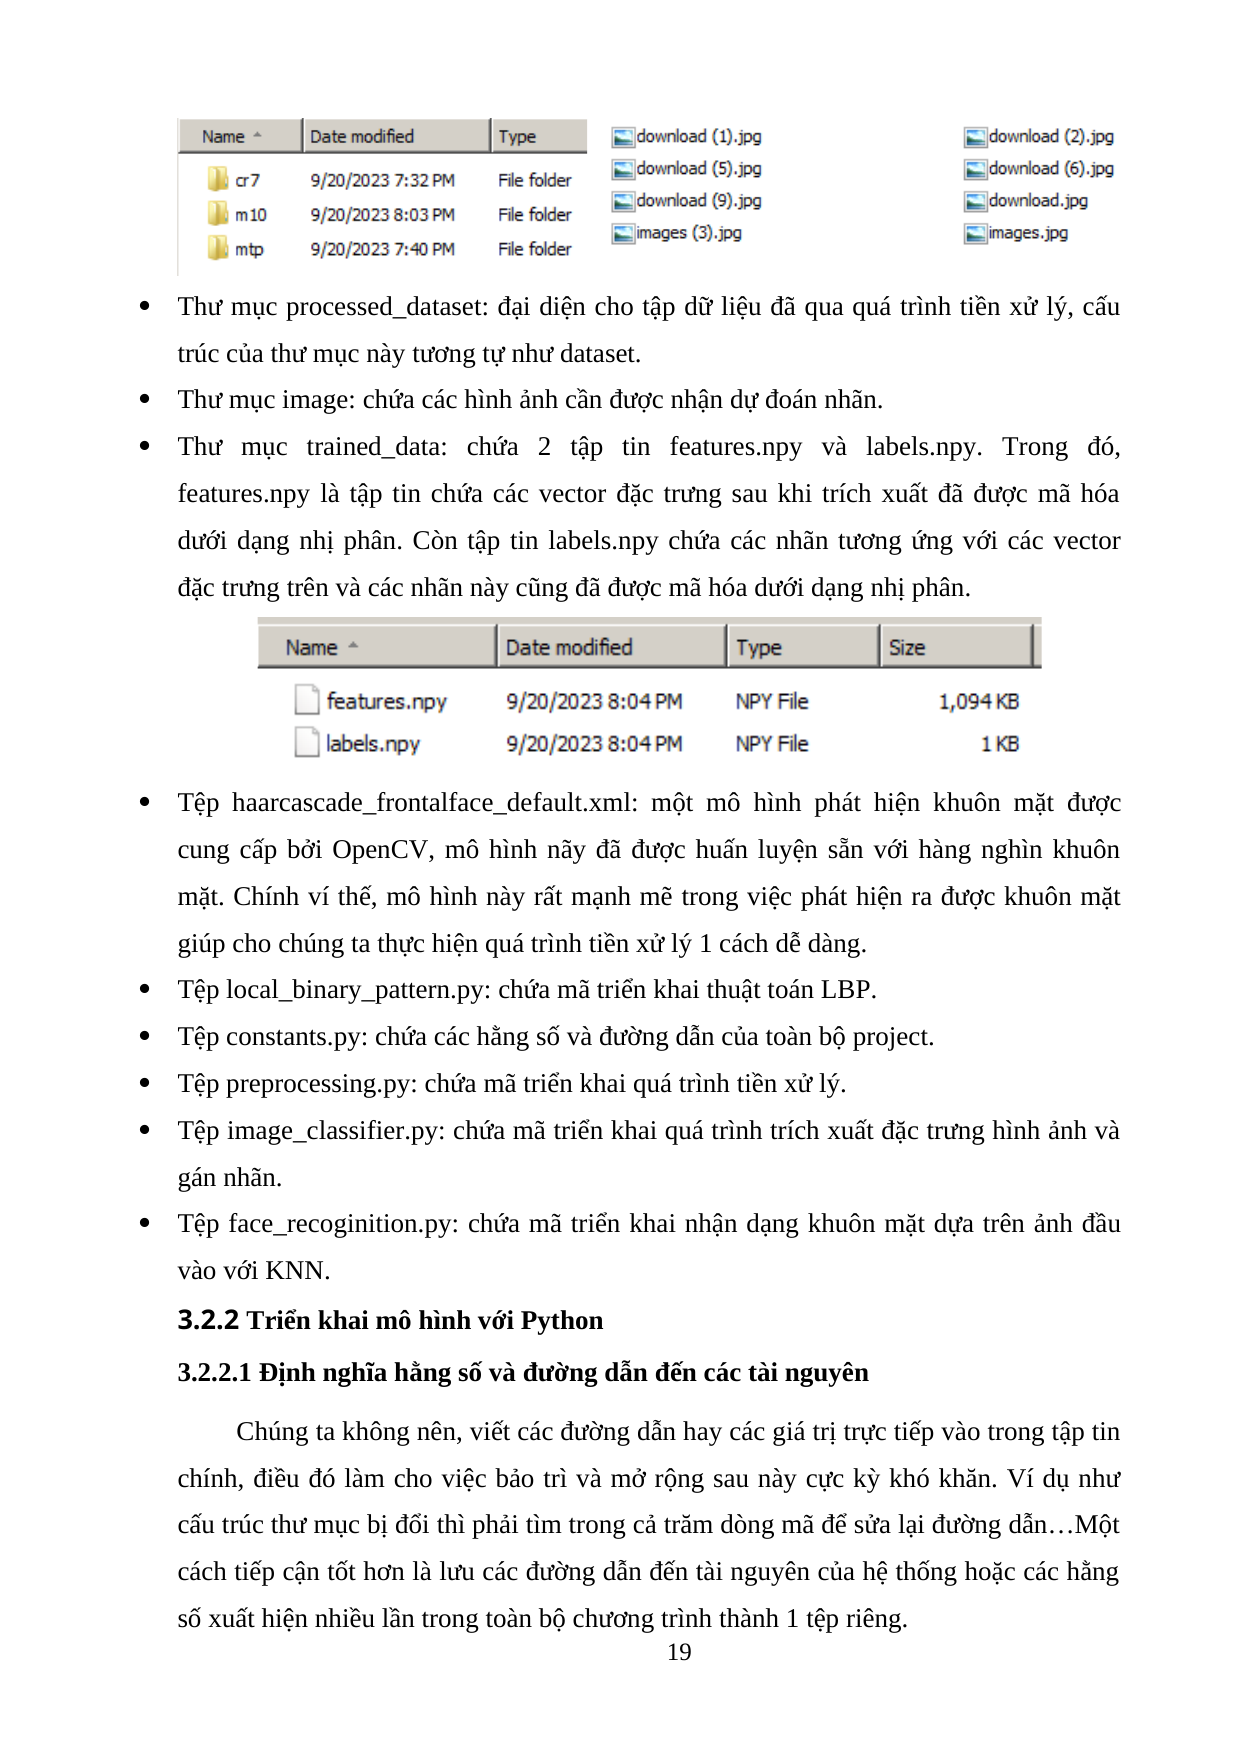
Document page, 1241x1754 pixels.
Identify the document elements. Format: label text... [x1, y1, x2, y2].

list Tệp constants.py: chứa các hằng số và đường dẫn của toàn bộ project. [140, 1020, 1122, 1051]
list Tệp face_recoginition.py: chứa mã triển khai nhận dạng khuôn mặt dựa trên ảnh đầu vào với KNN. [140, 1207, 1122, 1285]
subtitle Định nghĩa hằng số và đường dẫn đến các tài nguyên [177, 1356, 1122, 1387]
text Chúng ta không nên, viết các đường dẫn hay các giá trị trực tiếp vào trong tập tin chính, điều đó làm cho việc bảo trì và mở rộng sau này cực kỳ khó khăn. Ví dụ như cấu trúc thư mục bị đổi thì phải tìm trong cả trăm dòng mã để sửa lại đường dẫn…Một cách tiếp cận tốt hơn là lưu các đường dẫn đến tài nguyên của hệ thống hoặc các hằng số xuất hiện nhiều lần trong toàn bộ chương trình thành 1 tệp riêng. [177, 1415, 1122, 1633]
picture [257, 617, 1042, 773]
table_header [166, 118, 587, 290]
list Tệp image_classifier.py: chứa mã triển khai quá trình trích xuất đặc trưng hình ảnh và gán nhãn. [140, 1114, 1122, 1192]
table_header [587, 118, 1133, 290]
picture [598, 118, 1134, 257]
list Tệp preprocessing.py: chứa mã triển khai quá trình tiền xử lý. [140, 1067, 1122, 1098]
list Tệp local_binary_pattern.py: chứa mã triển khai thuật toán LBP. [140, 973, 1122, 1004]
picture [177, 118, 588, 276]
subtitle Triển khai mô hình với Python [177, 1301, 1122, 1338]
list Thư mục image: chứa các hình ảnh cần được nhận dự đoán nhãn. [140, 384, 1122, 415]
list Thư mục processed_dataset: đại diện cho tập dữ liệu đã qua quá trình tiền xử lý, cấu trúc của thư mục này tương tự như dataset. [140, 290, 1122, 368]
list Thư mục trained_data: chứa 2 tập tin features.npy và labels.npy. Trong đó, features.npy là tập tin chứa các vector đặc trưng sau khi trích xuất đã được mã hóa dưới dạng nhị phân. Còn tập tin labels.npy chứa các nhãn tương ứng với các vector đặc trưng trên và các nhãn này cũng đã được mã hóa dưới dạng nhị phân. [140, 431, 1122, 602]
list Tệp haarcascade_frontalface_default.xml: một mô hình phát hiện khuôn mặt được cung cấp bởi OpenCV, mô hình nãy đã được huấn luyện sẵn với hàng nghìn khuôn mặt. Chính ví thế, mô hình này rất mạnh mẽ trong việc phát hiện ra được khuôn mặt giúp cho chúng ta thực hiện quá trình tiền xử lý 1 cách dễ dàng. [140, 787, 1122, 958]
